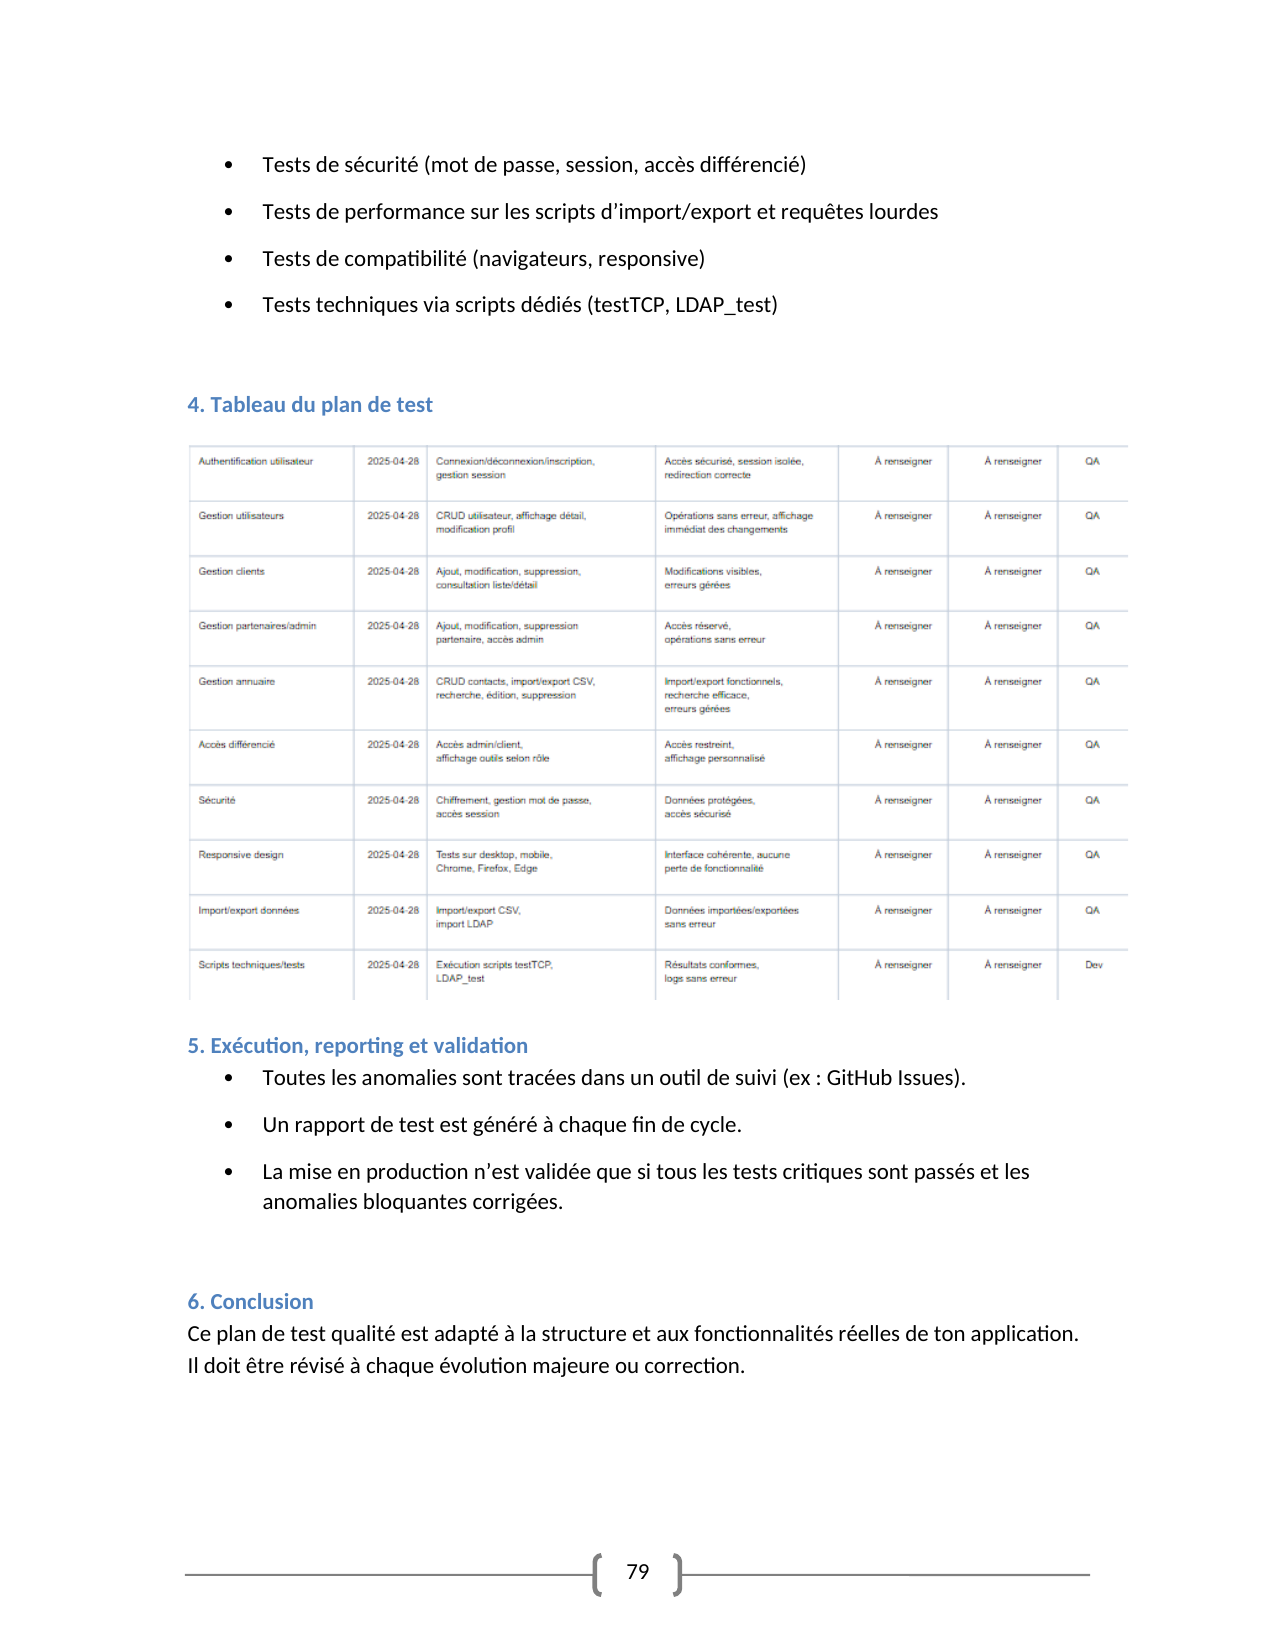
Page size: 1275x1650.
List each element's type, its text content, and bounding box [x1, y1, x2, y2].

list Un rapport de test est généré à chaque fin de cycle. [225, 1110, 1087, 1138]
list Tests techniques via scripts dédiés (testTCP, LDAP_test) [225, 291, 1087, 319]
subtitle 4. Tableau du plan de test [187, 391, 1087, 418]
subtitle 6. Conclusion [187, 1287, 1087, 1315]
picture [187, 445, 1127, 998]
list Tests de compatibilité (navigateurs, responsive) [225, 244, 1087, 272]
subtitle 5. Exécution, reporting et validation [187, 998, 1087, 1059]
list La mise en production n’est validée que si tous les tests critiques sont passés et les anomalies bloquantes corrigées. [225, 1157, 1087, 1215]
list Tests de sécurité (mot de passe, session, accès différencié) [225, 150, 1087, 178]
list Toutes les anomalies sont tracées dans un outil de suivi (ex : GitHub Issues). [225, 1063, 1087, 1091]
list Tests de performance sur les scripts d’import/export et requêtes lourdes [225, 197, 1087, 225]
text Ce plan de test qualité est adapté à la structure et aux fonctionnalités réelles de ton application. Il doit être révisé à chaque évolution majeure ou correction. [187, 1319, 1087, 1379]
